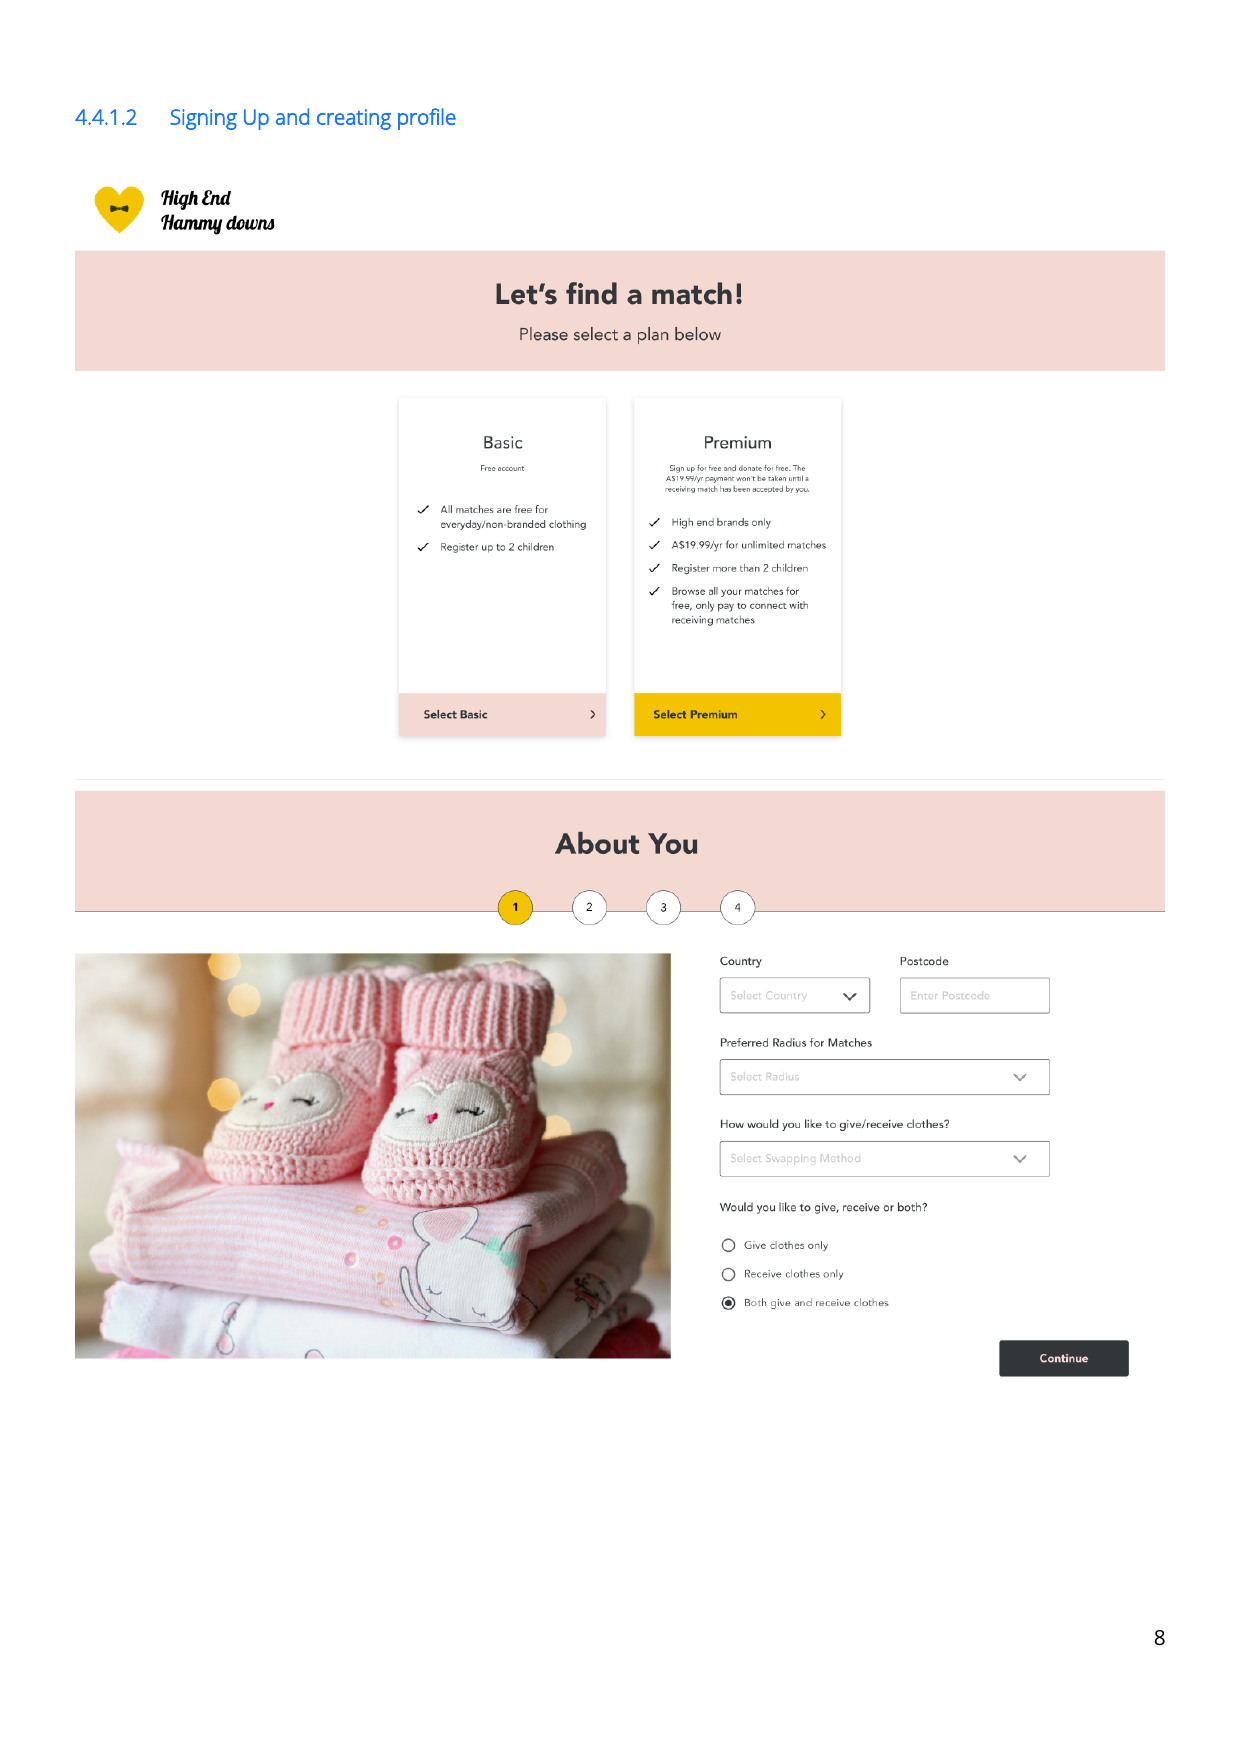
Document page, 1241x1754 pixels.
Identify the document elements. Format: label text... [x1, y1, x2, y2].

picture [75, 163, 1166, 778]
subtitle Signing Up and creating profile [75, 102, 1165, 131]
picture [75, 779, 1166, 1391]
